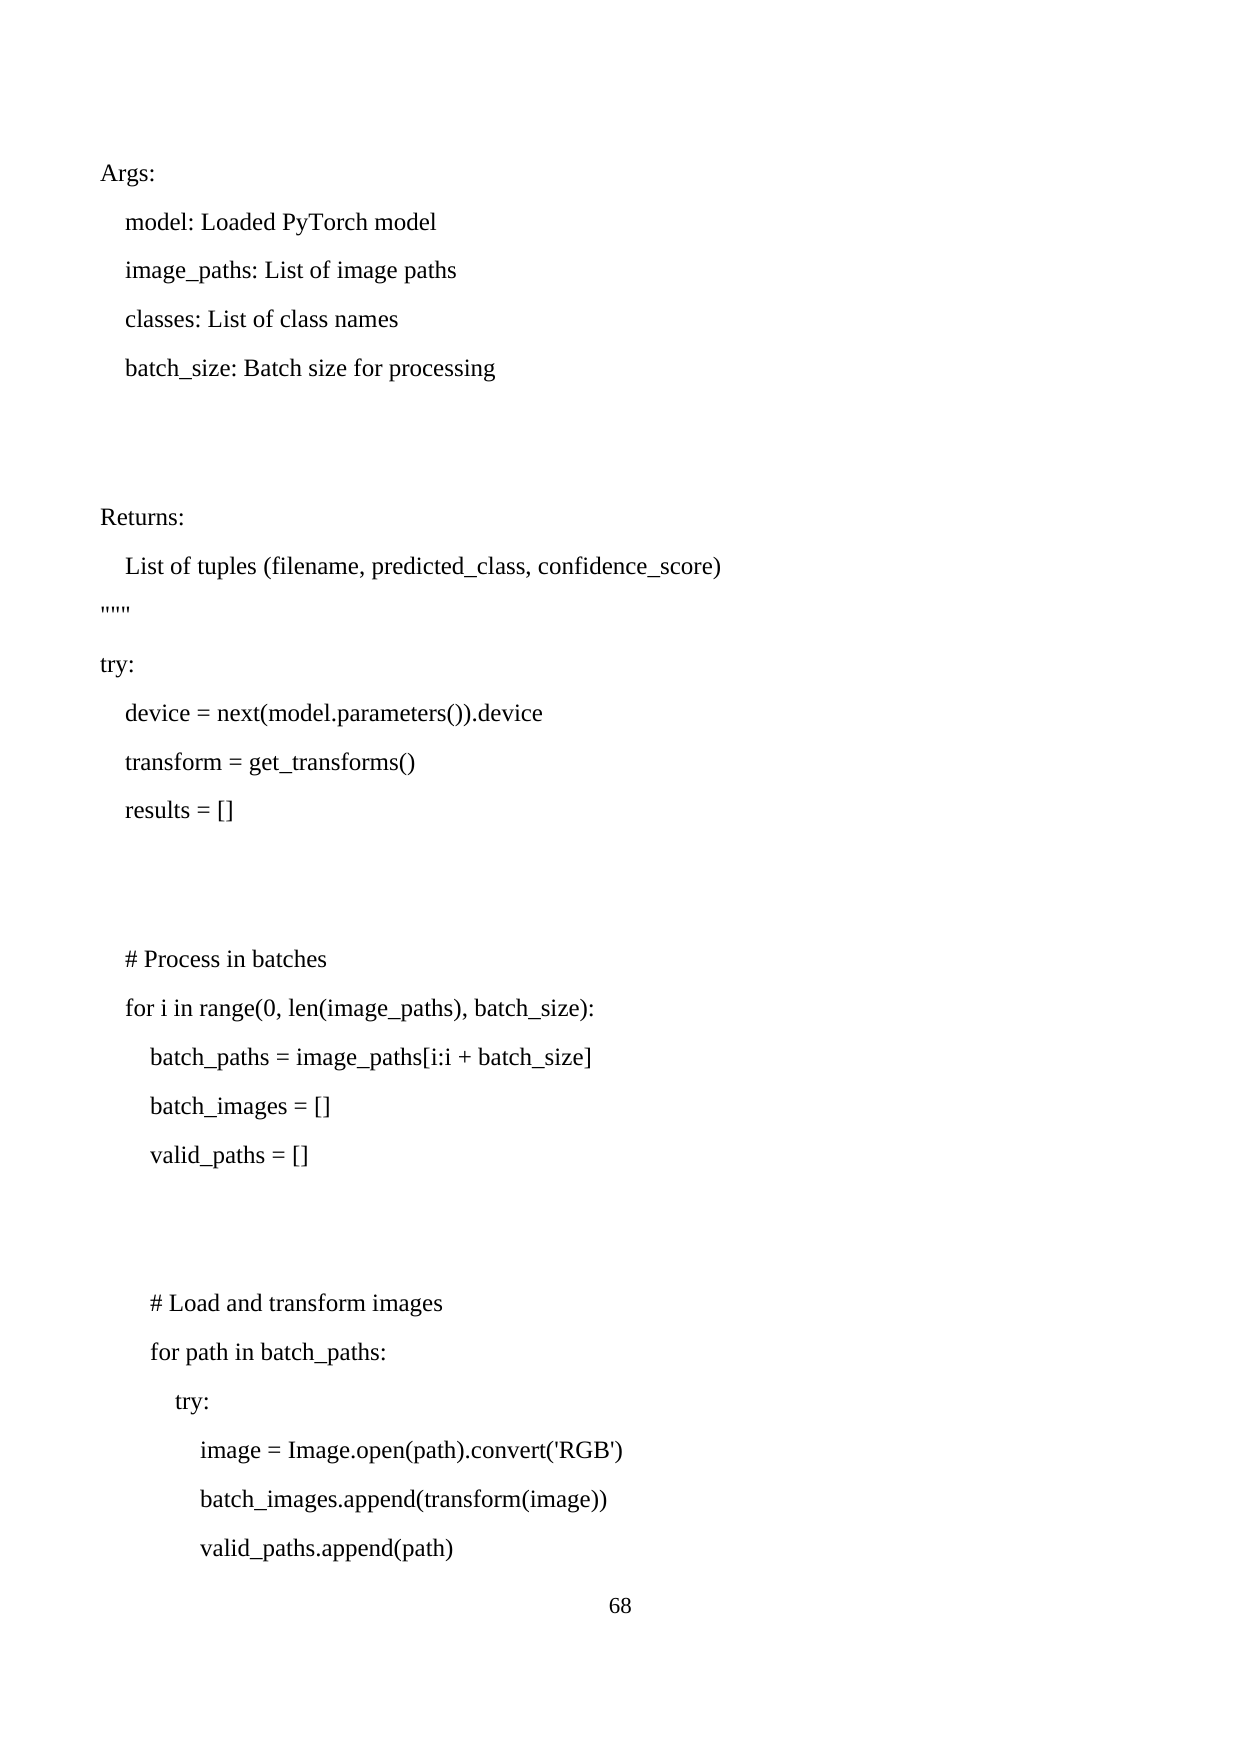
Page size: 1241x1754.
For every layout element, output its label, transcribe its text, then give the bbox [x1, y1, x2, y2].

subtitle valid_paths = [] [75, 1140, 1115, 1168]
subtitle transform = get_transforms() [75, 747, 1115, 775]
subtitle valid_paths.append(path) [75, 1533, 1115, 1562]
subtitle results = [] [75, 796, 1115, 824]
subtitle image_paths: List of image paths [75, 256, 1115, 284]
subtitle List of tuples (filename, predicted_class, confidence_score) [75, 551, 1115, 579]
subtitle batch_paths = image_paths[i:i + batch_size] [75, 1042, 1115, 1071]
subtitle for path in batch_paths: [75, 1337, 1115, 1366]
subtitle try: [75, 1386, 1115, 1415]
subtitle image = Image.open(path).convert('RGB') [75, 1435, 1115, 1464]
subtitle batch_size: Batch size for processing [75, 353, 1115, 382]
subtitle Returns: [75, 502, 1115, 531]
subtitle model: Loaded PyTorch model [75, 207, 1115, 235]
subtitle """ [75, 600, 1115, 628]
subtitle batch_images.append(transform(image)) [75, 1484, 1115, 1513]
subtitle Args: [75, 158, 1115, 186]
subtitle batch_images = [] [75, 1091, 1115, 1119]
subtitle classes: List of class names [75, 304, 1115, 333]
subtitle device = next(model.parameters()).device [75, 698, 1115, 726]
subtitle # Load and transform images [75, 1288, 1115, 1317]
subtitle # Process in batches [75, 944, 1115, 973]
subtitle try: [75, 649, 1115, 677]
subtitle for i in range(0, len(image_paths), batch_size): [75, 993, 1115, 1022]
